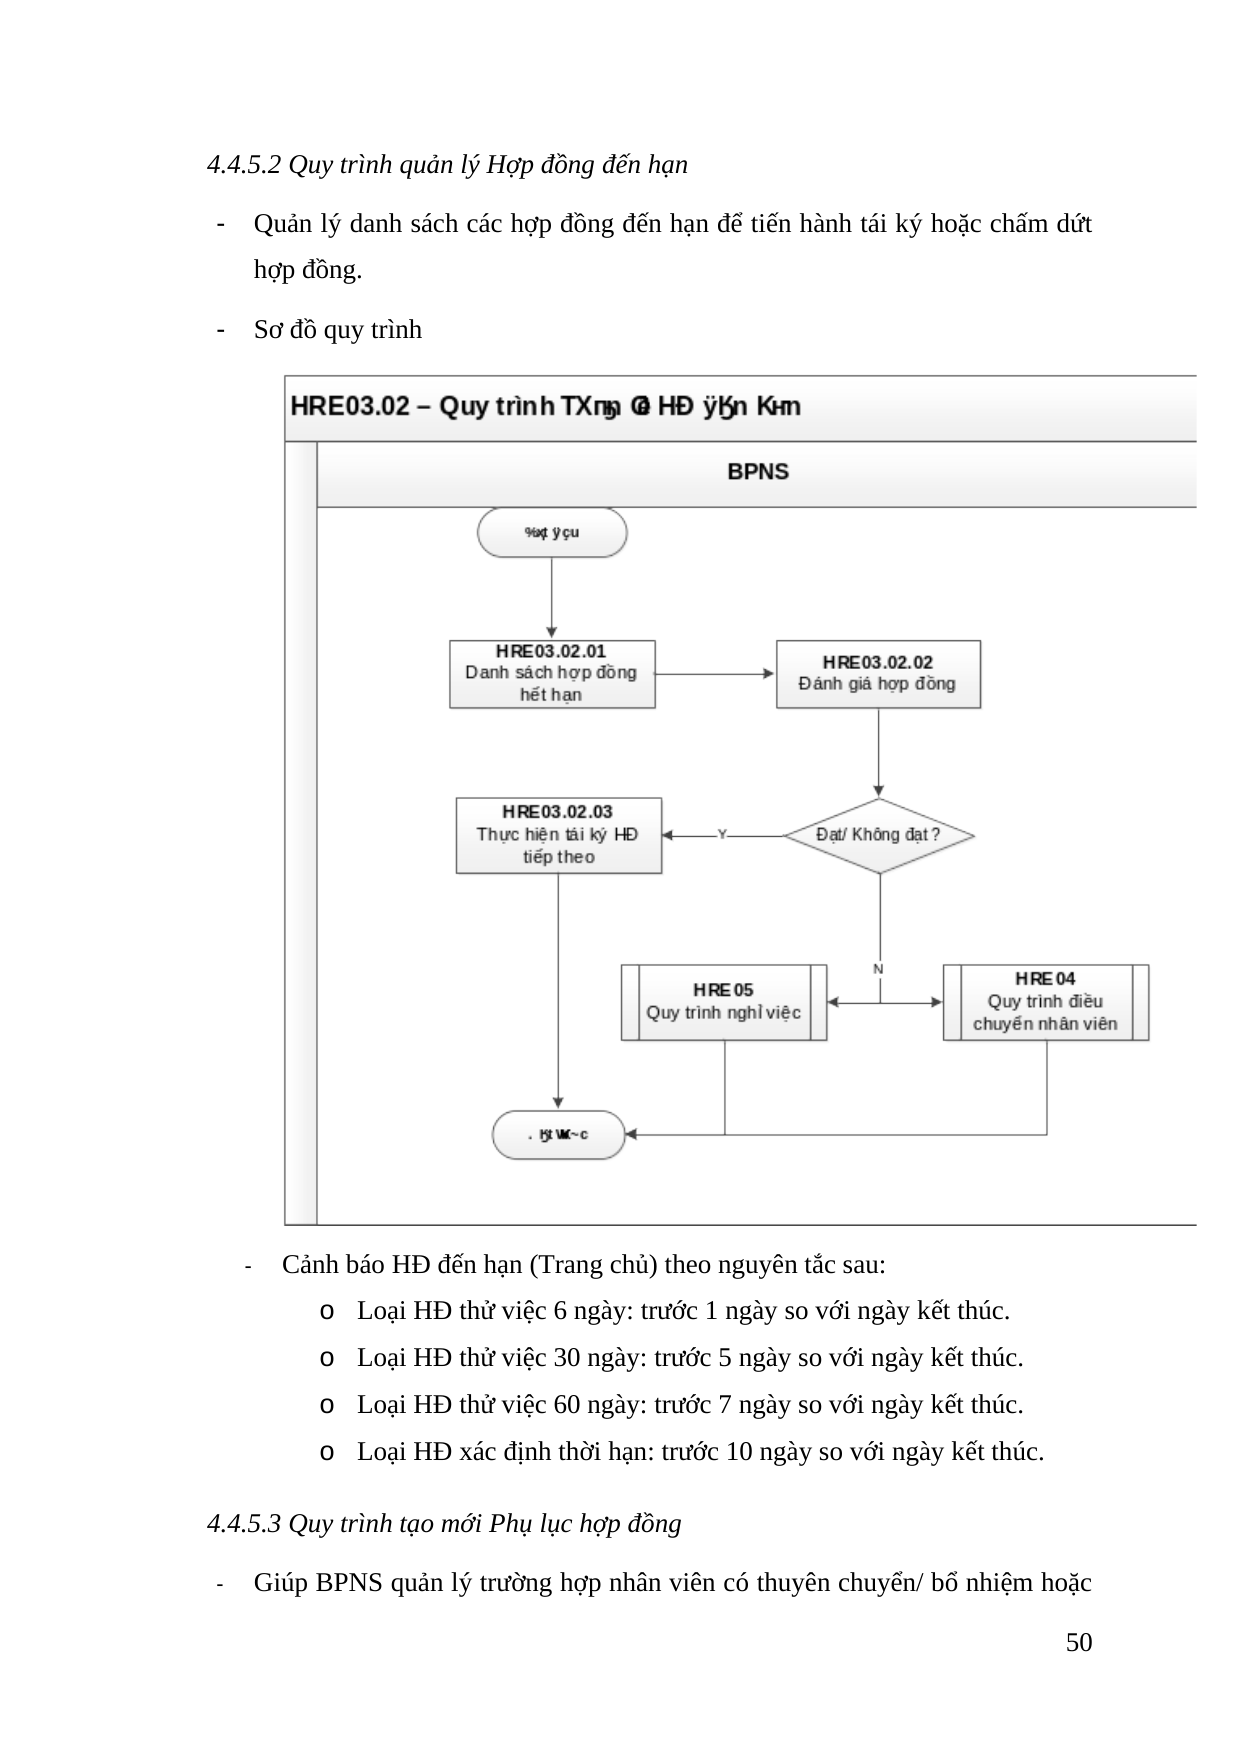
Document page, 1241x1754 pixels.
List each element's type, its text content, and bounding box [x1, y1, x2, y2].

list Cảnh báo HĐ đến hạn (Trang chủ) theo nguyên tắc sau: [244, 1248, 1092, 1279]
list Loại HĐ xác định thời hạn: trước 10 ngày so với ngày kết thúc. [319, 1435, 1092, 1466]
list Loại HĐ thử việc 6 ngày: trước 1 ngày so với ngày kết thúc. [319, 1294, 1092, 1326]
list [216, 1566, 1092, 1597]
list Loại HĐ thử việc 30 ngày: trước 5 ngày so với ngày kết thúc. [319, 1341, 1092, 1372]
list Loại HĐ thử việc 60 ngày: trước 7 ngày so với ngày kết thúc. [319, 1388, 1092, 1419]
list Quản lý danh sách các hợp đồng đến hạn để tiến hành tái ký hoặc chấm dứt hợp đồng. [216, 207, 1092, 285]
list Sơ đồ quy trình [216, 313, 1092, 344]
subtitle 4.4.5.2 Quy trình quản lý Hợp đồng đến hạn [207, 148, 1092, 179]
subtitle 4.4.5.3 Quy trình tạo mới Phụ lục hợp đồng [207, 1507, 1092, 1538]
